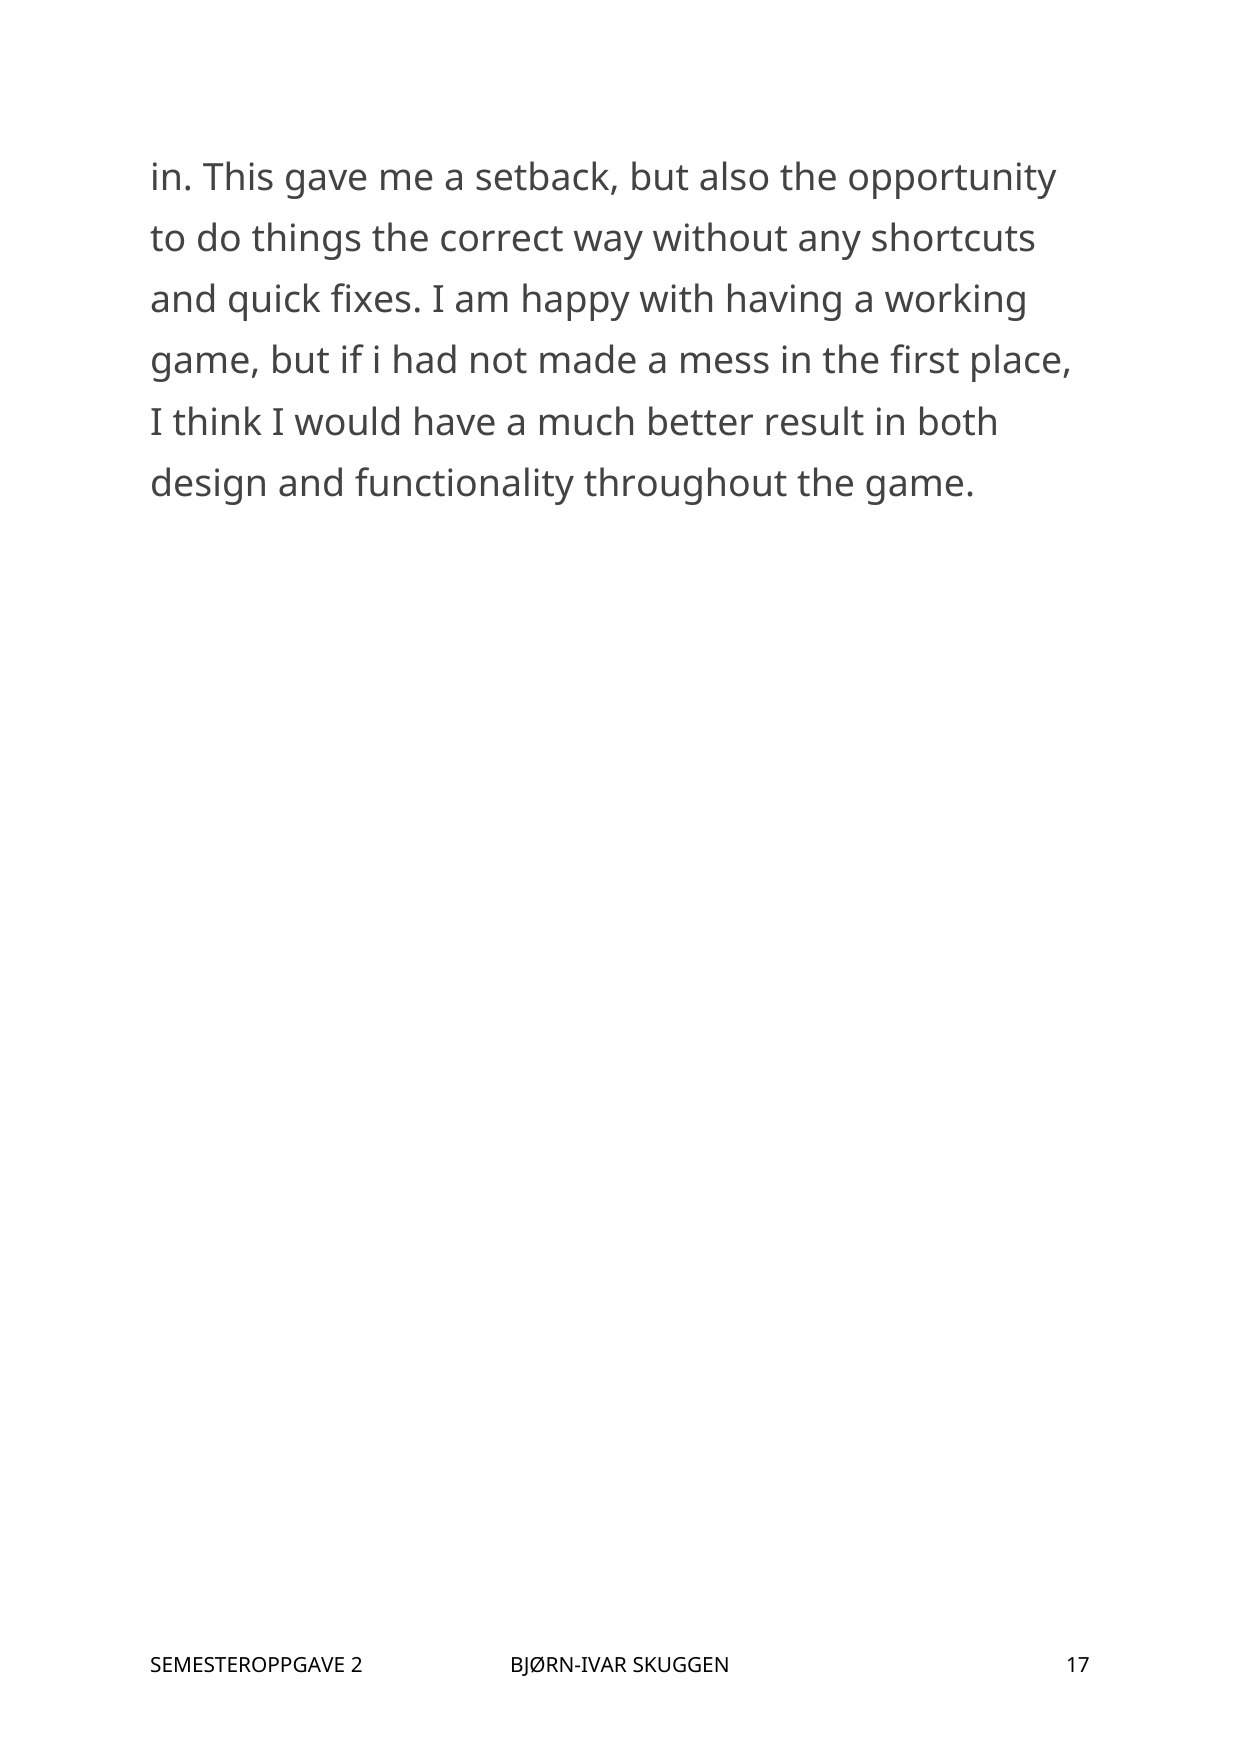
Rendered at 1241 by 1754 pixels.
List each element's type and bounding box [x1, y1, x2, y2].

text [150, 150, 1090, 507]
